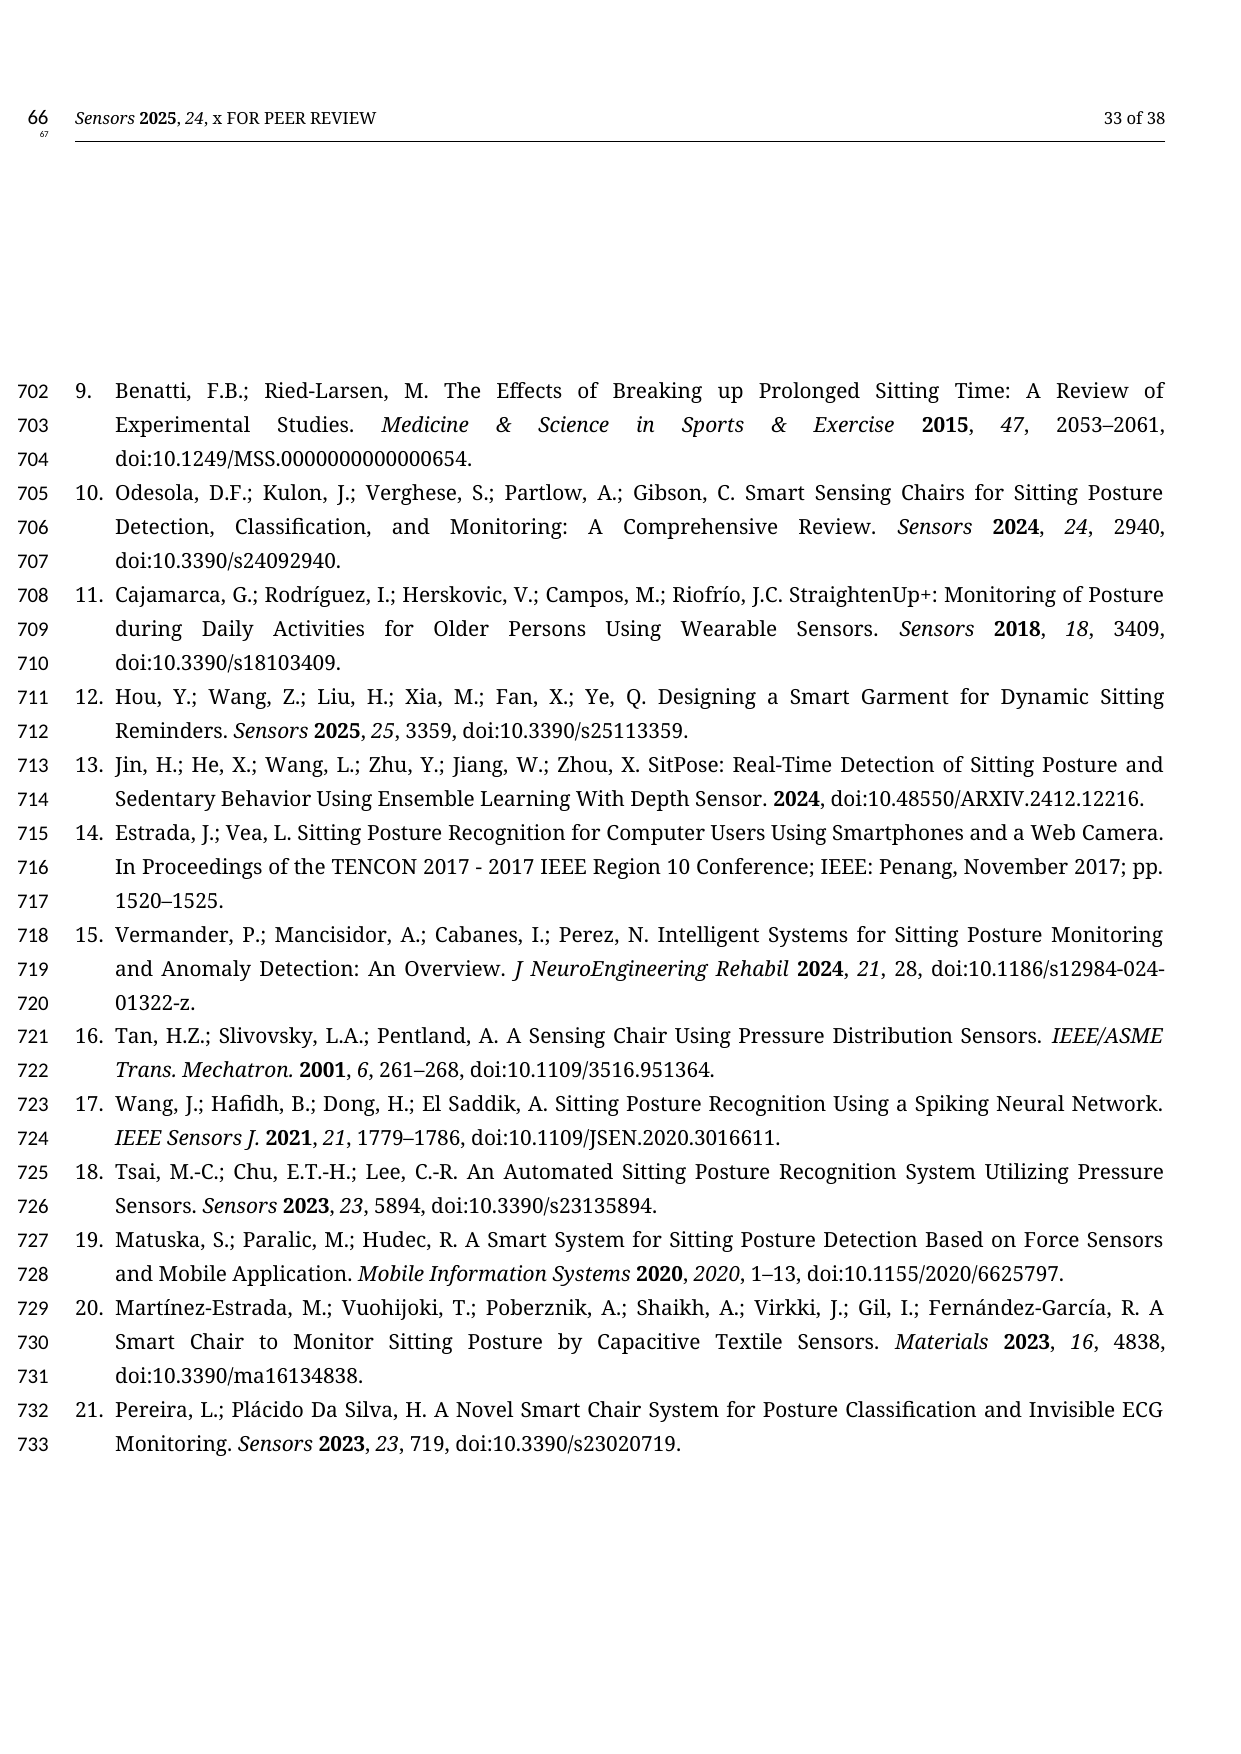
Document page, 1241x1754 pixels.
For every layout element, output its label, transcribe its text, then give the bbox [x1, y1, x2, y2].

text 13. Jin, H.; He, X.; Wang, L.; Zhu, Y.; Jiang, W.; Zhou, X. SitPose: Real-Time Detection of Sitting Posture and Sedentary Behavior Using Ensemble Learning With Depth Sensor. 2024, doi:10.48550/ARXIV.2412.12216. [75, 747, 1165, 815]
text 17. Wang, J.; Hafidh, B.; Dong, H.; El Saddik, A. Sitting Posture Recognition Using a Spiking Neural Network. IEEE Sensors J. 2021, 21, 1779–1786, doi:10.1109/JSEN.2020.3016611. [75, 1087, 1165, 1155]
text 21. Pereira, L.; Plácido Da Silva, H. A Novel Smart Chair System for Posture Classification and Invisible ECG Monitoring. Sensors 2023, 23, 719, doi:10.3390/s23020719. [75, 1392, 1165, 1460]
text 20. Martínez-Estrada, M.; Vuohijoki, T.; Poberznik, A.; Shaikh, A.; Virkki, J.; Gil, I.; Fernández-García, R. A Smart Chair to Monitor Sitting Posture by Capacitive Textile Sensors. Materials 2023, 16, 4838, doi:10.3390/ma16134838. [75, 1291, 1165, 1392]
text 11. Cajamarca, G.; Rodríguez, I.; Herskovic, V.; Campos, M.; Riofrío, J.C. StraightenUp+: Monitoring of Posture during Daily Activities for Older Persons Using Wearable Sensors. Sensors 2018, 18, 3409, doi:10.3390/s18103409. [75, 577, 1165, 679]
text 18. Tsai, M.-C.; Chu, E.T.-H.; Lee, C.-R. An Automated Sitting Posture Recognition System Utilizing Pressure Sensors. Sensors 2023, 23, 5894, doi:10.3390/s23135894. [75, 1155, 1165, 1223]
text 12. Hou, Y.; Wang, Z.; Liu, H.; Xia, M.; Fan, X.; Ye, Q. Designing a Smart Garment for Dynamic Sitting Reminders. Sensors 2025, 25, 3359, doi:10.3390/s25113359. [75, 679, 1165, 747]
text 16. Tan, H.Z.; Slivovsky, L.A.; Pentland, A. A Sensing Chair Using Pressure Distribution Sensors. IEEE/ASME Trans. Mechatron. 2001, 6, 261–268, doi:10.1109/3516.951364. [75, 1019, 1165, 1087]
text 10. Odesola, D.F.; Kulon, J.; Verghese, S.; Partlow, A.; Gibson, C. Smart Sensing Chairs for Sitting Posture Detection, Classification, and Monitoring: A Comprehensive Review. Sensors 2024, 24, 2940, doi:10.3390/s24092940. [75, 476, 1165, 577]
text 19. Matuska, S.; Paralic, M.; Hudec, R. A Smart System for Sitting Posture Detection Based on Force Sensors and Mobile Application. Mobile Information Systems 2020, 2020, 1–13, doi:10.1155/2020/6625797. [75, 1223, 1165, 1291]
text 14. Estrada, J.; Vea, L. Sitting Posture Recognition for Computer Users Using Smartphones and a Web Camera. In Proceedings of the TENCON 2017 - 2017 IEEE Region 10 Conference; IEEE: Penang, November 2017; pp. 1520–1525. [75, 815, 1165, 917]
text 15. Vermander, P.; Mancisidor, A.; Cabanes, I.; Perez, N. Intelligent Systems for Sitting Posture Monitoring and Anomaly Detection: An Overview. J NeuroEngineering Rehabil 2024, 21, 28, doi:10.1186/s12984-024-01322-z. [75, 917, 1165, 1019]
text 9. Benatti, F.B.; Ried-Larsen, M. The Effects of Breaking up Prolonged Sitting Time: A Review of Experimental Studies. Medicine & Science in Sports & Exercise 2015, 47, 2053–2061, doi:10.1249/MSS.0000000000000654. [75, 374, 1165, 476]
